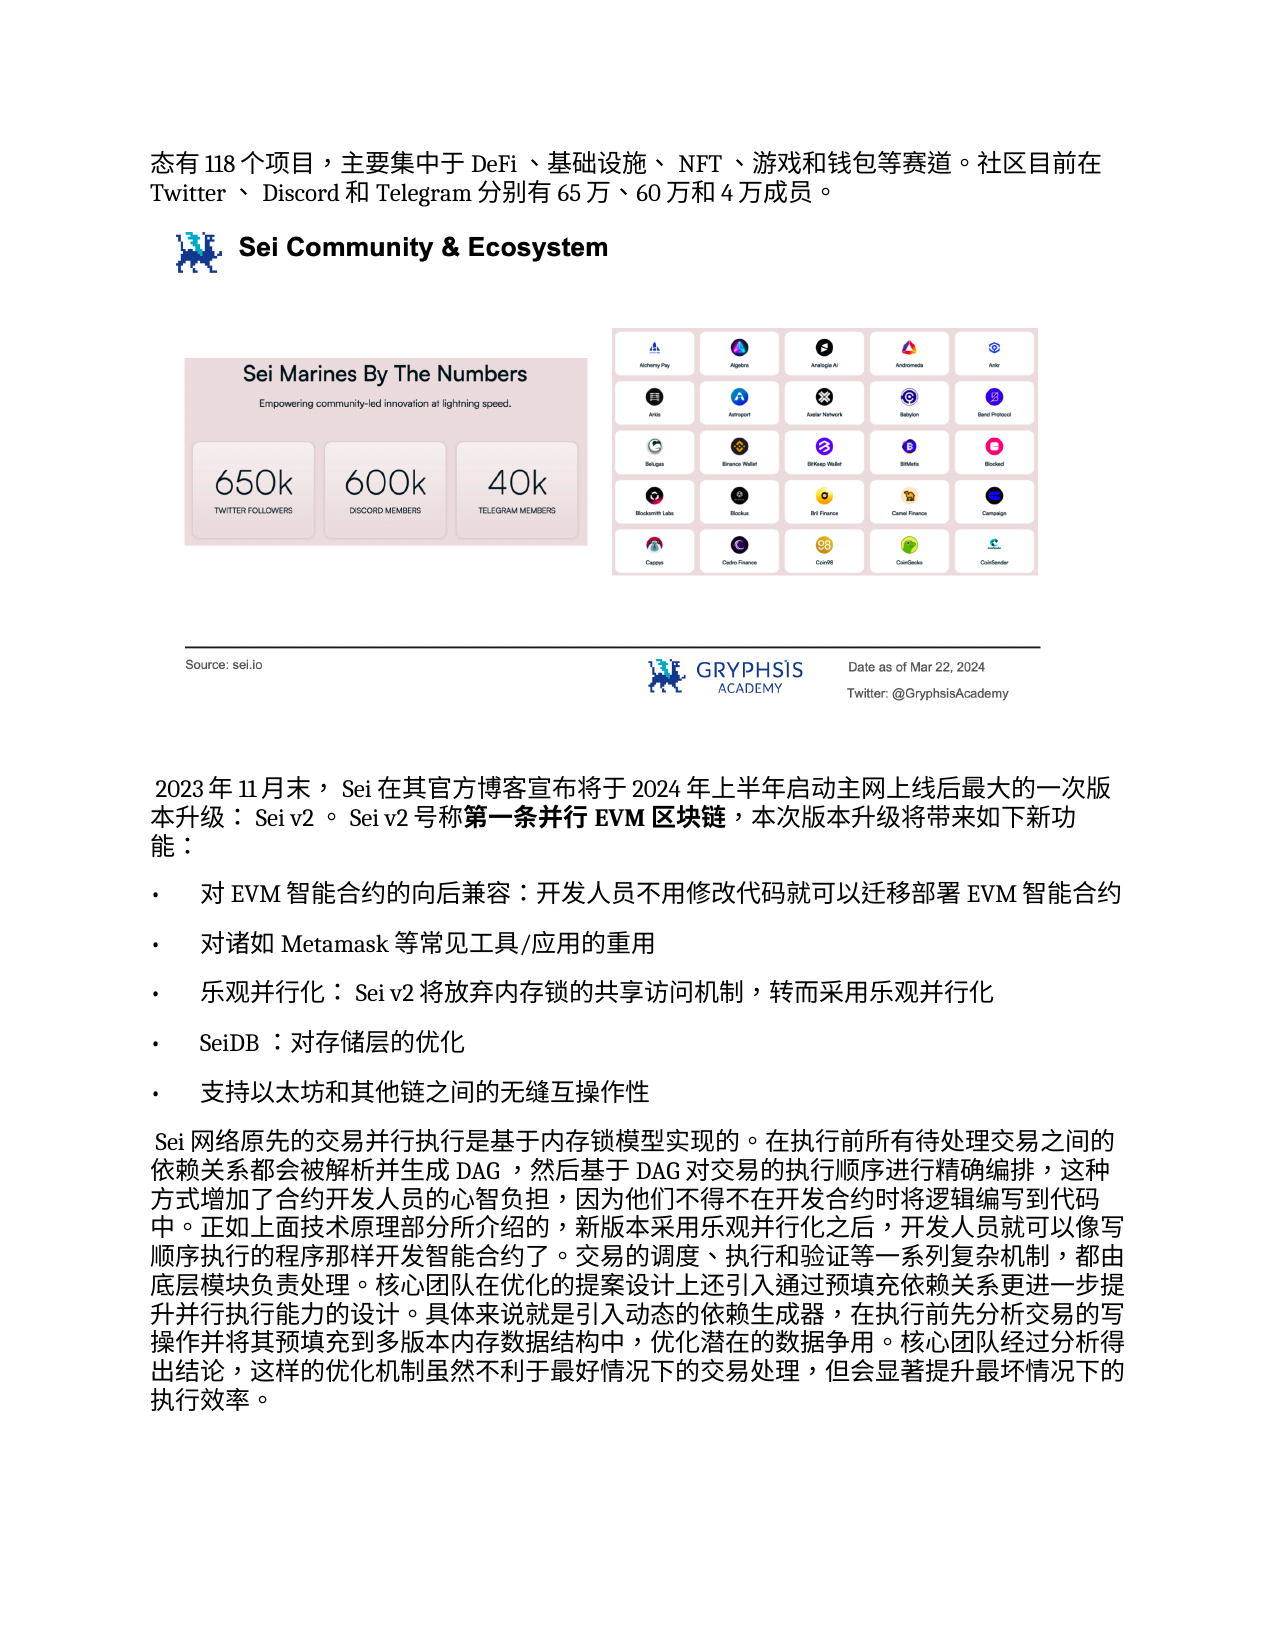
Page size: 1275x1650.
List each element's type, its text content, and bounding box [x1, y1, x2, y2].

list 对诸如 Metamask 等常见工具/应用的重用 [150, 930, 1125, 958]
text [150, 150, 1125, 207]
text Sei 网络原先的交易并行执行是基于内存锁模型实现的。在执行前所有待处理交易之间的依赖关系都会被解析并生成 DAG ，然后基于 DAG 对交易的执行顺序进行精确编排，这种方式增加了合约开发人员的心智负担，因为他们不得不在开发合约时将逻辑编写到代码中。正如上面技术原理部分所介绍的，新版本采用乐观并行化之后，开发人员就可以像写顺序执行的程序那样开发智能合约了。交易的调度、执行和验证等一系列复杂机制，都由底层模块负责处理。核心团队在优化的提案设计上还引入通过预填充依赖关系更进一步提升并行执行能力的设计。具体来说就是引入动态的依赖生成器，在执行前先分析交易的写操作并将其预填充到多版本内存数据结构中，优化潜在的数据争用。核心团队经过分析得出结论，这样的优化机制虽然不利于最好情况下的交易处理，但会显著提升最坏情况下的执行效率。 [150, 1128, 1125, 1416]
list SeiDB ：对存储层的优化 [150, 1029, 1125, 1058]
list 乐观并行化： Sei v2 将放弃内存锁的共享访问机制，转而采用乐观并行化 [150, 979, 1125, 1008]
picture [168, 226, 1044, 707]
text 2023年11月末， Sei 在其官方博客宣布将于2024年上半年启动主网上线后最大的一次版本升级： Sei v2 。 Sei v2 号称第一条并行 EVM 区块链，本次版本升级将带来如下新功能： [150, 775, 1125, 861]
list 对 EVM 智能合约的向后兼容：开发人员不用修改代码就可以迁移部署EVM智能合约 [150, 880, 1125, 909]
list 支持以太坊和其他链之间的无缝互操作性 [150, 1078, 1125, 1107]
